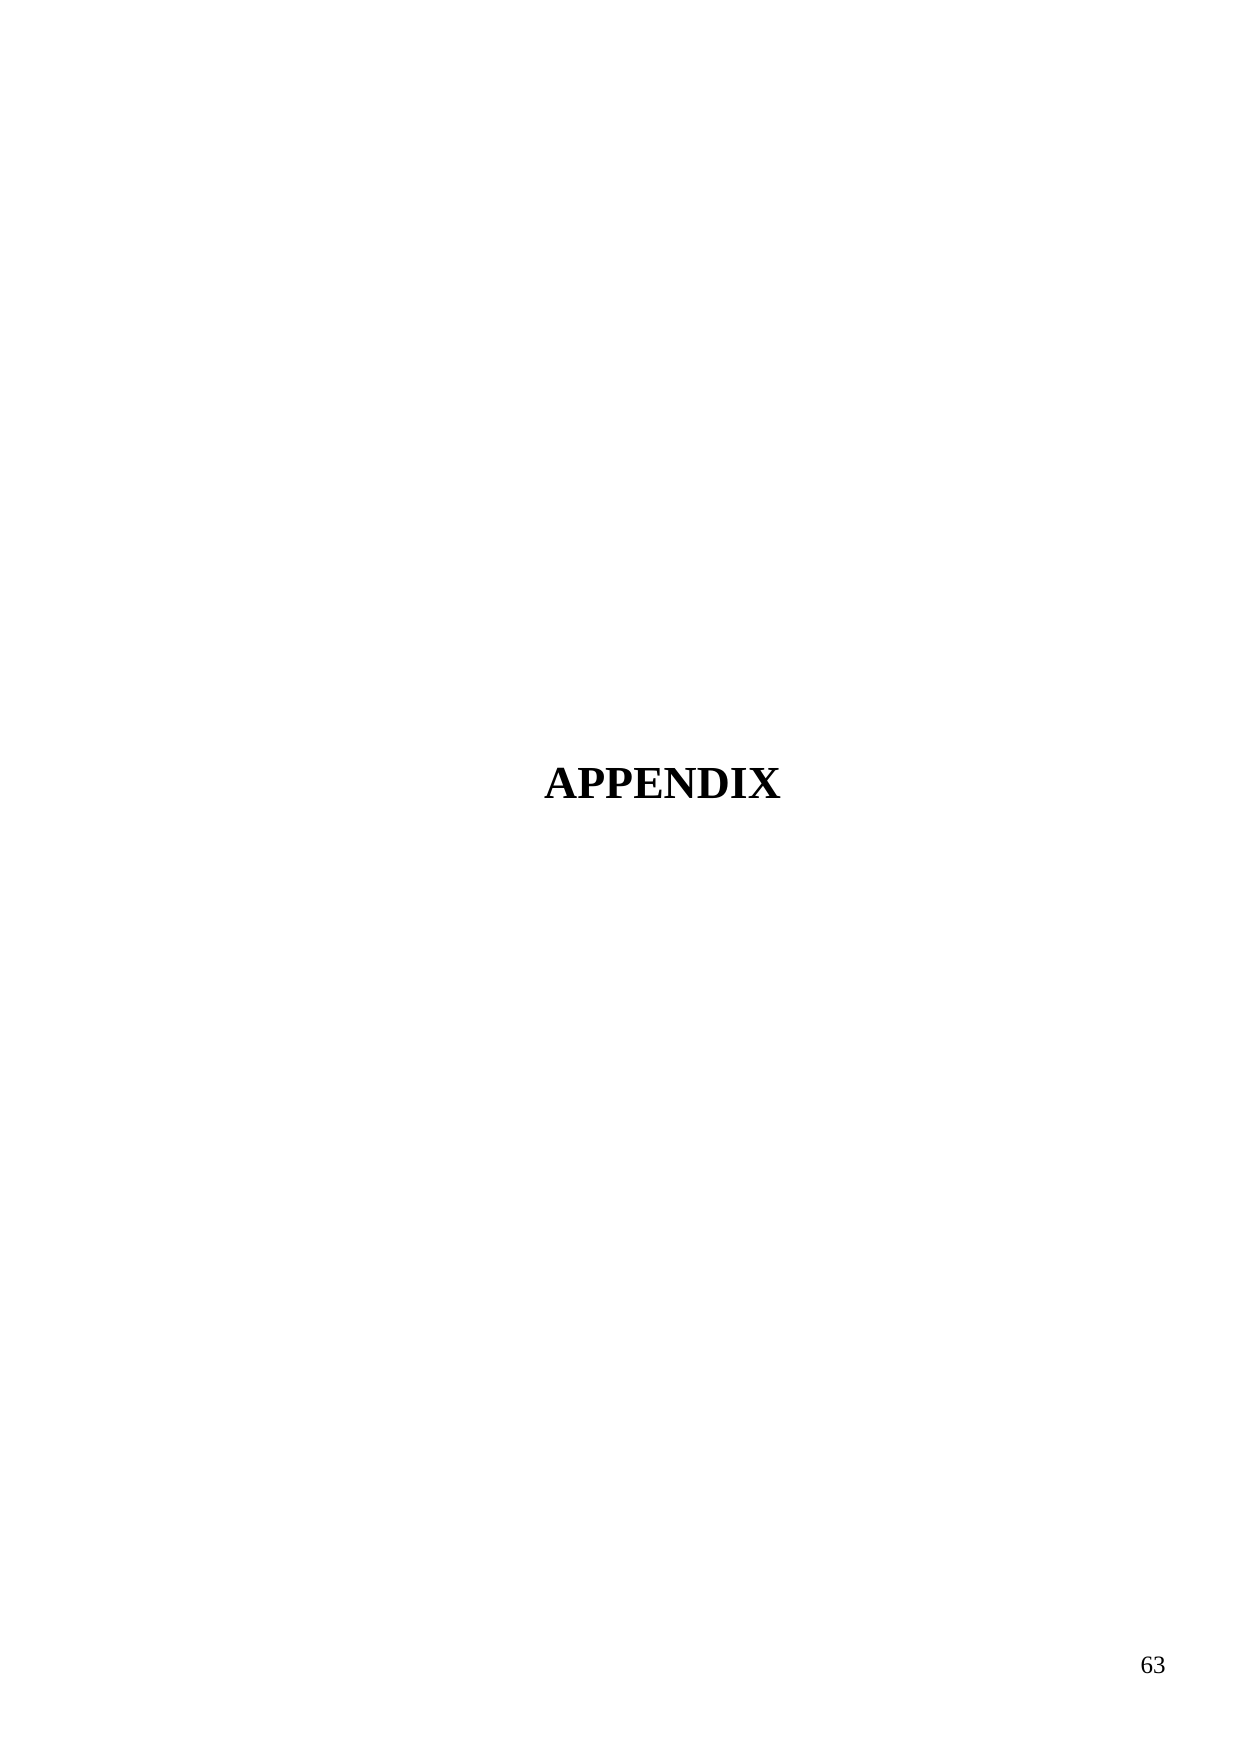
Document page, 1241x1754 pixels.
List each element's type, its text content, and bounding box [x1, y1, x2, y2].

text APPENDIX [159, 755, 1165, 808]
